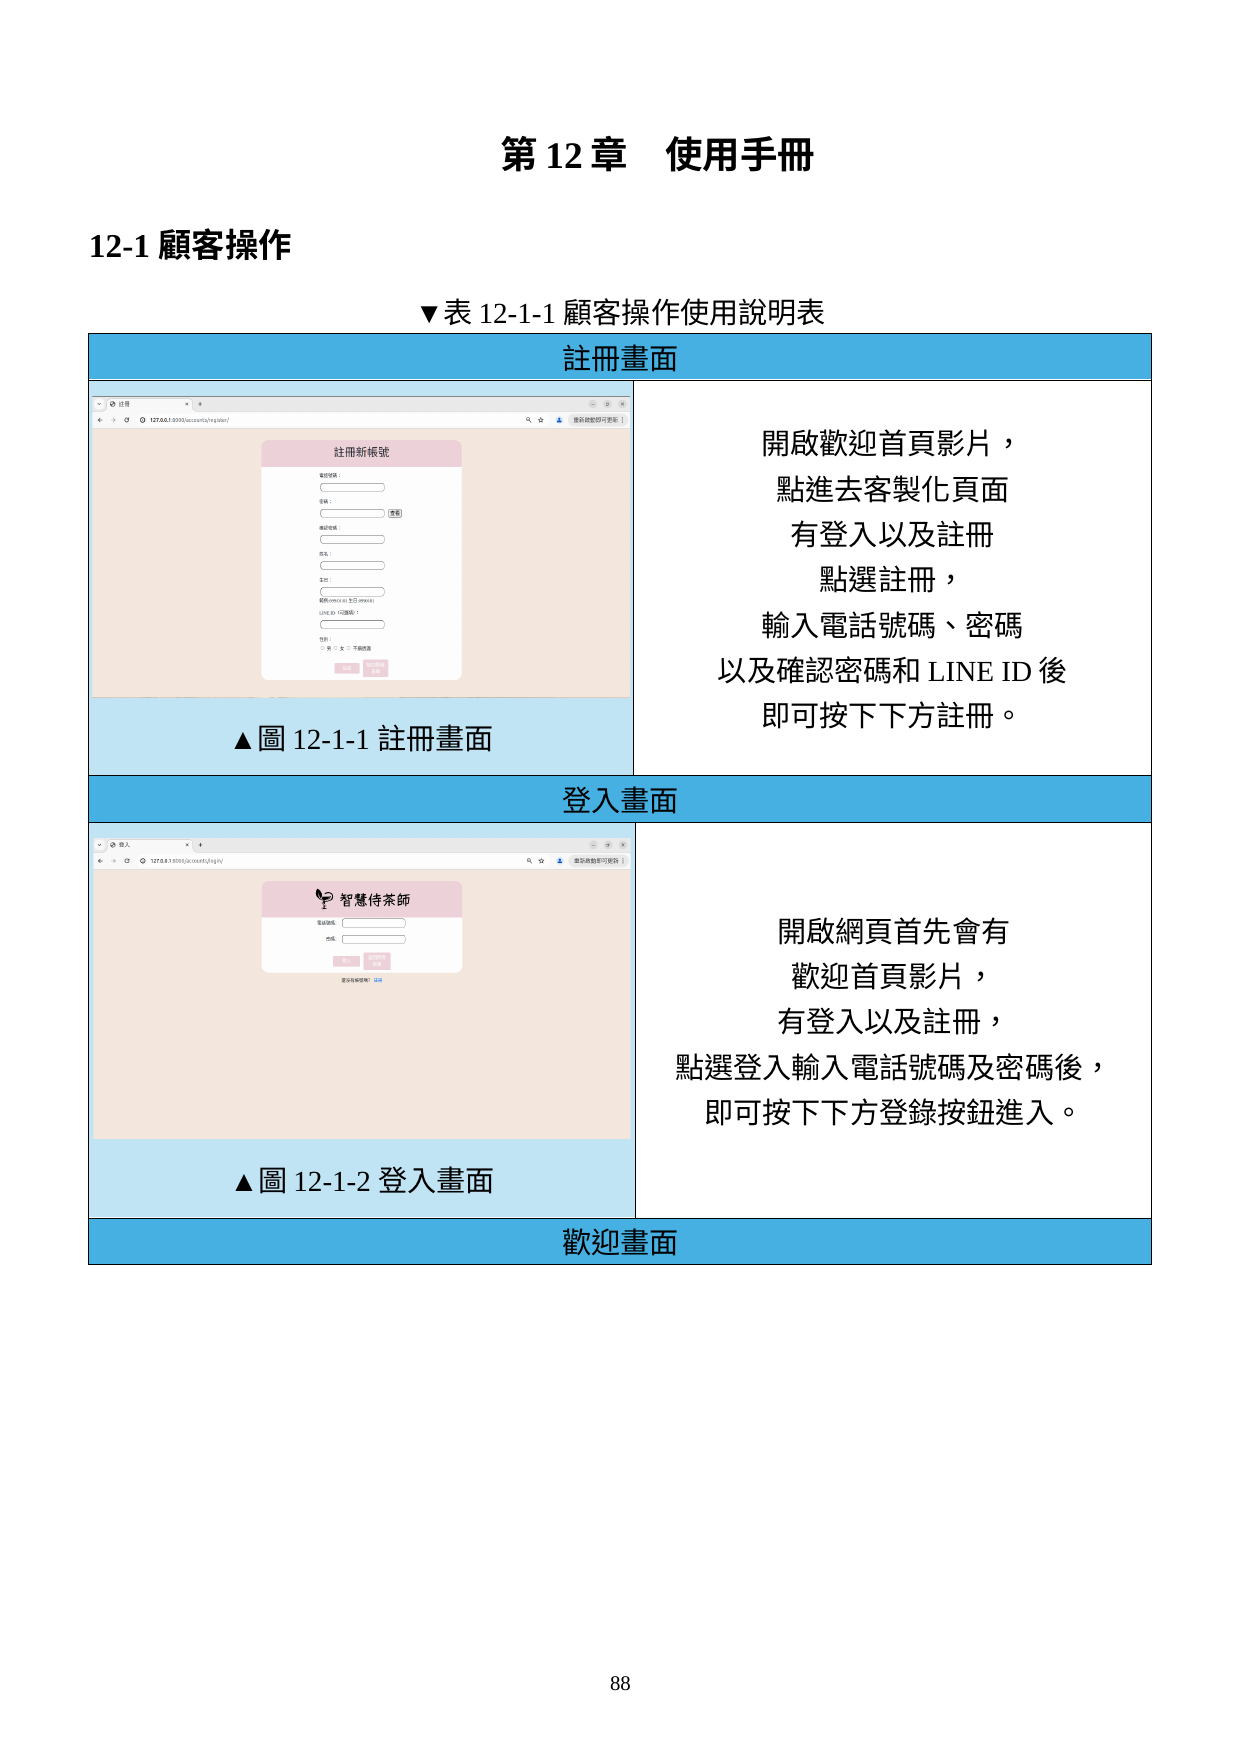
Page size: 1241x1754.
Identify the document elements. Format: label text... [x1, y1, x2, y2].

table_cell 開啟歡迎首頁影片， 點進去客製化頁面 有登入以及註冊 點選註冊， 輸入電話號碼、密碼 以及確認密碼和LINE ID後 即可按下下方註冊。 [634, 381, 1151, 775]
text 12-1 顧客操作 [89, 197, 1152, 288]
table_cell ▲圖12-1-2 登入畫面 [89, 823, 635, 1217]
picture [93, 838, 631, 1139]
table_header 註冊畫面 [89, 334, 1151, 379]
table_cell ▲圖12-1-1 註冊畫面 [89, 381, 633, 775]
table_cell 登入畫面 [89, 776, 1151, 822]
picture [92, 396, 630, 698]
table_cell 開啟網頁首先會有 歡迎首頁影片， 有登入以及註冊， 點選登入輸入電話號碼及密碼後， 即可按下下方登錄按鈕進入。 [636, 823, 1151, 1217]
table_cell 歡迎畫面 [89, 1219, 1151, 1264]
text ▼表12-1-1 顧客操作使用說明表 [89, 288, 1152, 333]
text 第12章 使用手冊 [89, 107, 1152, 197]
